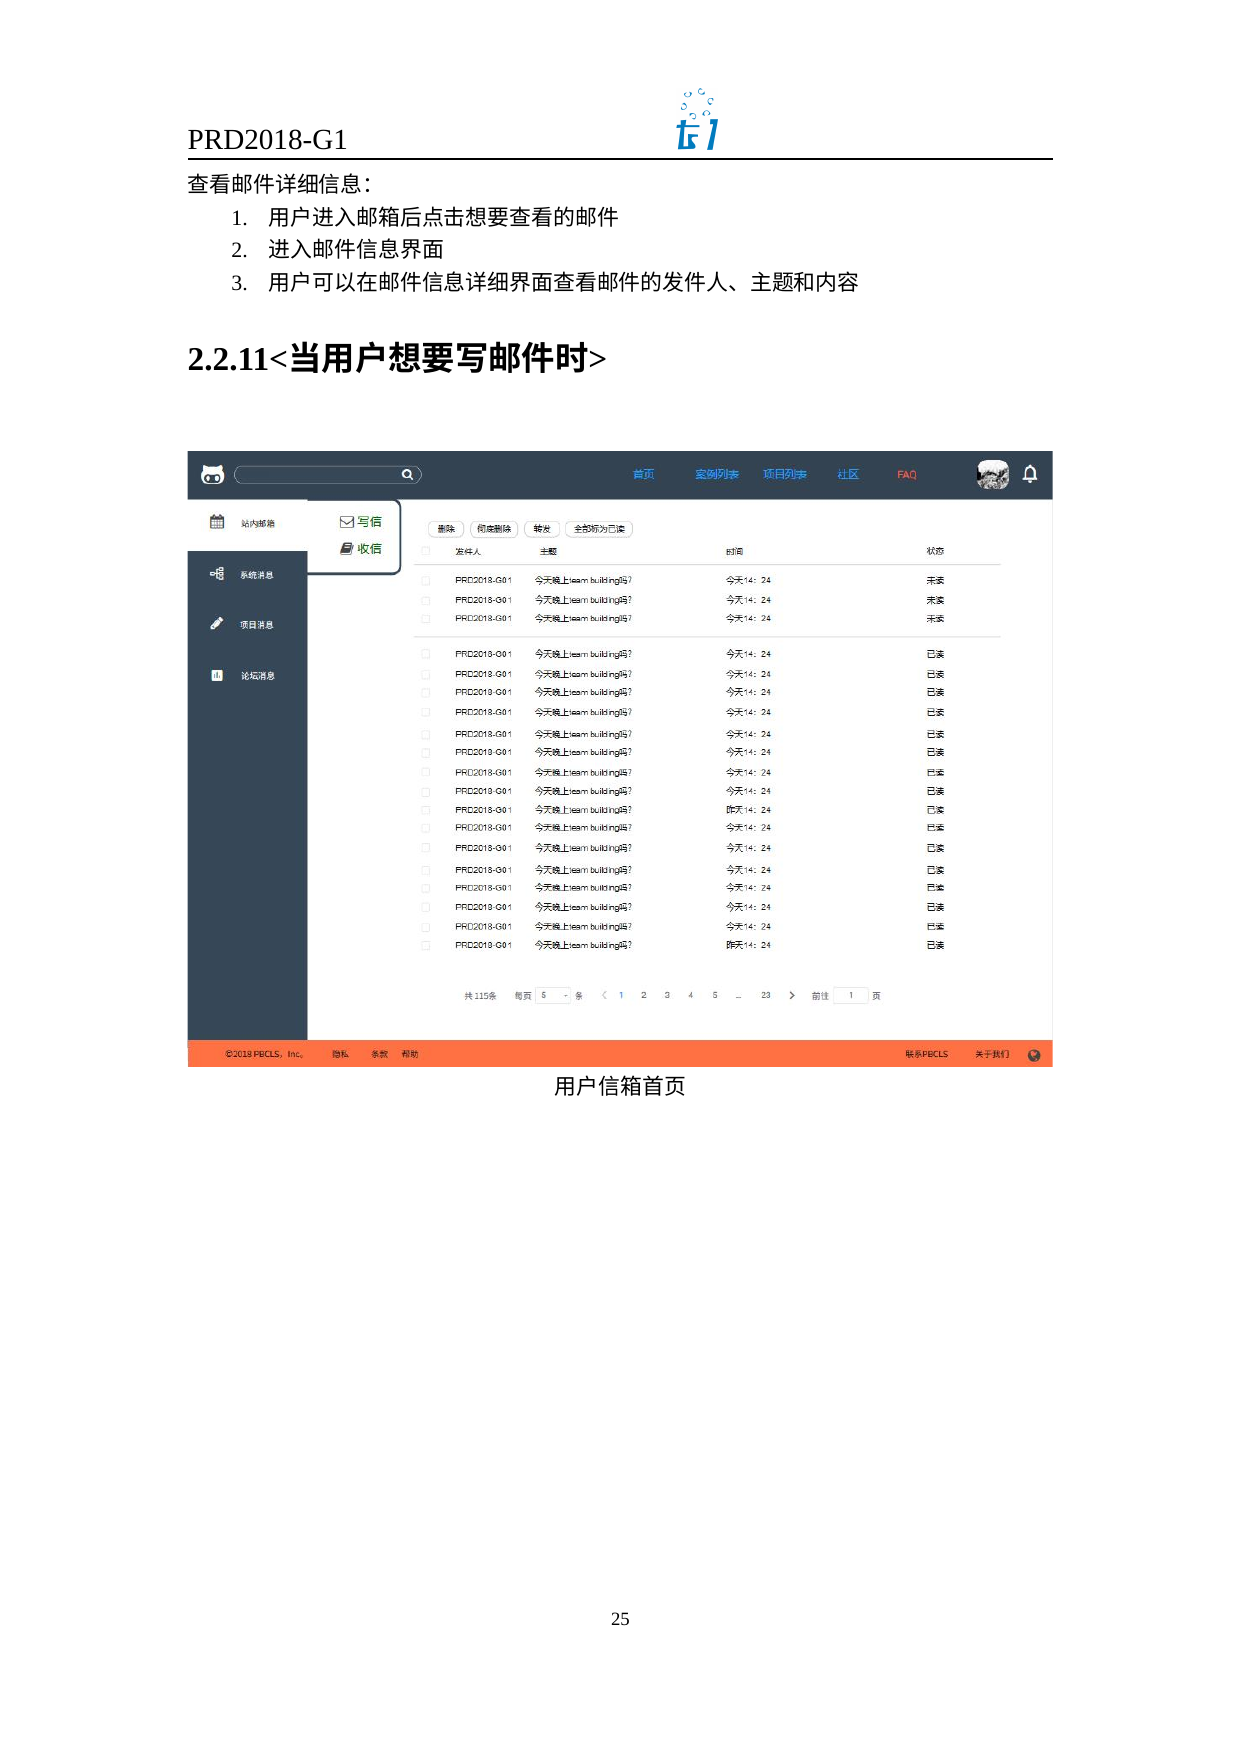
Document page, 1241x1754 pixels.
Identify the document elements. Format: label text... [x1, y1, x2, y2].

list 用户进入邮箱后点击想要查看的邮件 [231, 199, 1053, 232]
list 进入邮件信息界面 [231, 232, 1053, 264]
subtitle 2.2.11<当用户想要写邮件时> [187, 324, 1053, 389]
picture [676, 88, 719, 150]
picture [187, 451, 1053, 1067]
text 查看邮件详细信息： [187, 167, 1053, 199]
text 用户信箱首页 [187, 1068, 1053, 1101]
list 用户可以在邮件信息详细界面查看邮件的发件人、主题和内容 [231, 264, 1053, 297]
